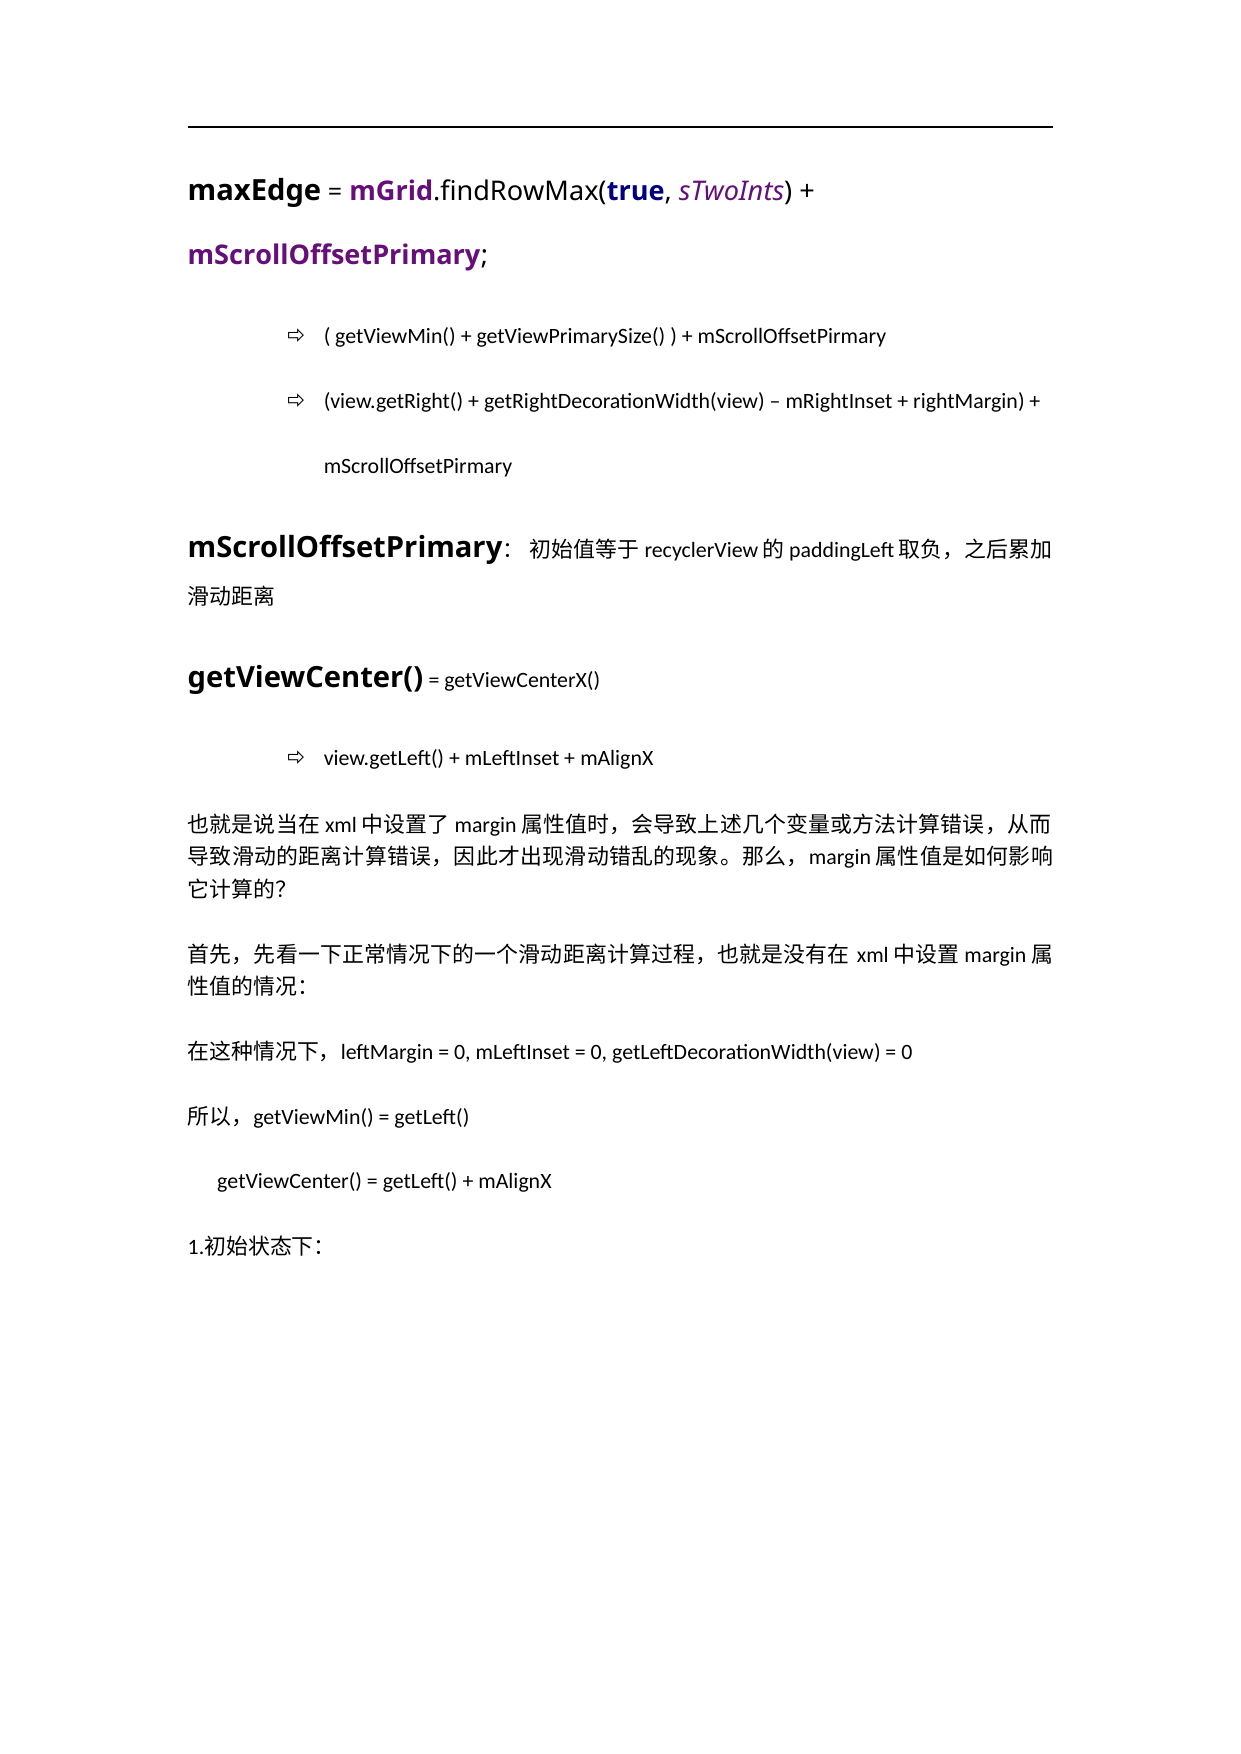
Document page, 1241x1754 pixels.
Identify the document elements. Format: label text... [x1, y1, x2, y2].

list (view.getRight() + getRightDecorationWidth(view) – mRightInset + rightMargin) + [286, 384, 1053, 416]
text 1.初始状态下： [187, 1229, 1053, 1261]
list view.getLeft() + mLeftInset + mAlignX [286, 741, 1053, 774]
text getViewCenter() = getViewCenterX() [187, 644, 1053, 709]
text 也就是说当在xml中设置了margin属性值时，会导致上述几个变量或方法计算错误，从而导致滑动的距离计算错误，因此才出现滑动错乱的现象。那么，margin属性值是如何影响它计算的？ [187, 806, 1053, 904]
text 所以，getViewMin() = getLeft() [187, 1099, 1053, 1131]
text 在这种情况下，leftMargin = 0, mLeftInset = 0, getLeftDecorationWidth(view) = 0 [187, 1034, 1053, 1066]
text getViewCenter() = getLeft() + mAlignX [187, 1164, 1053, 1196]
text mScrollOffsetPrimary： 初始值等于recyclerView的paddingLeft取负，之后累加滑动距离 [187, 514, 1053, 611]
text mScrollOffsetPirmary [323, 449, 1053, 481]
text 首先，先看一下正常情况下的一个滑动距离计算过程，也就是没有在xml中设置margin属性值的情况： [187, 936, 1053, 1001]
list ( getViewMin() + getViewPrimarySize() ) + mScrollOffsetPirmary [286, 319, 1053, 351]
text maxEdge = mGrid.findRowMax(true, sTwoInts) + mScrollOffsetPrimary; [187, 156, 1053, 286]
